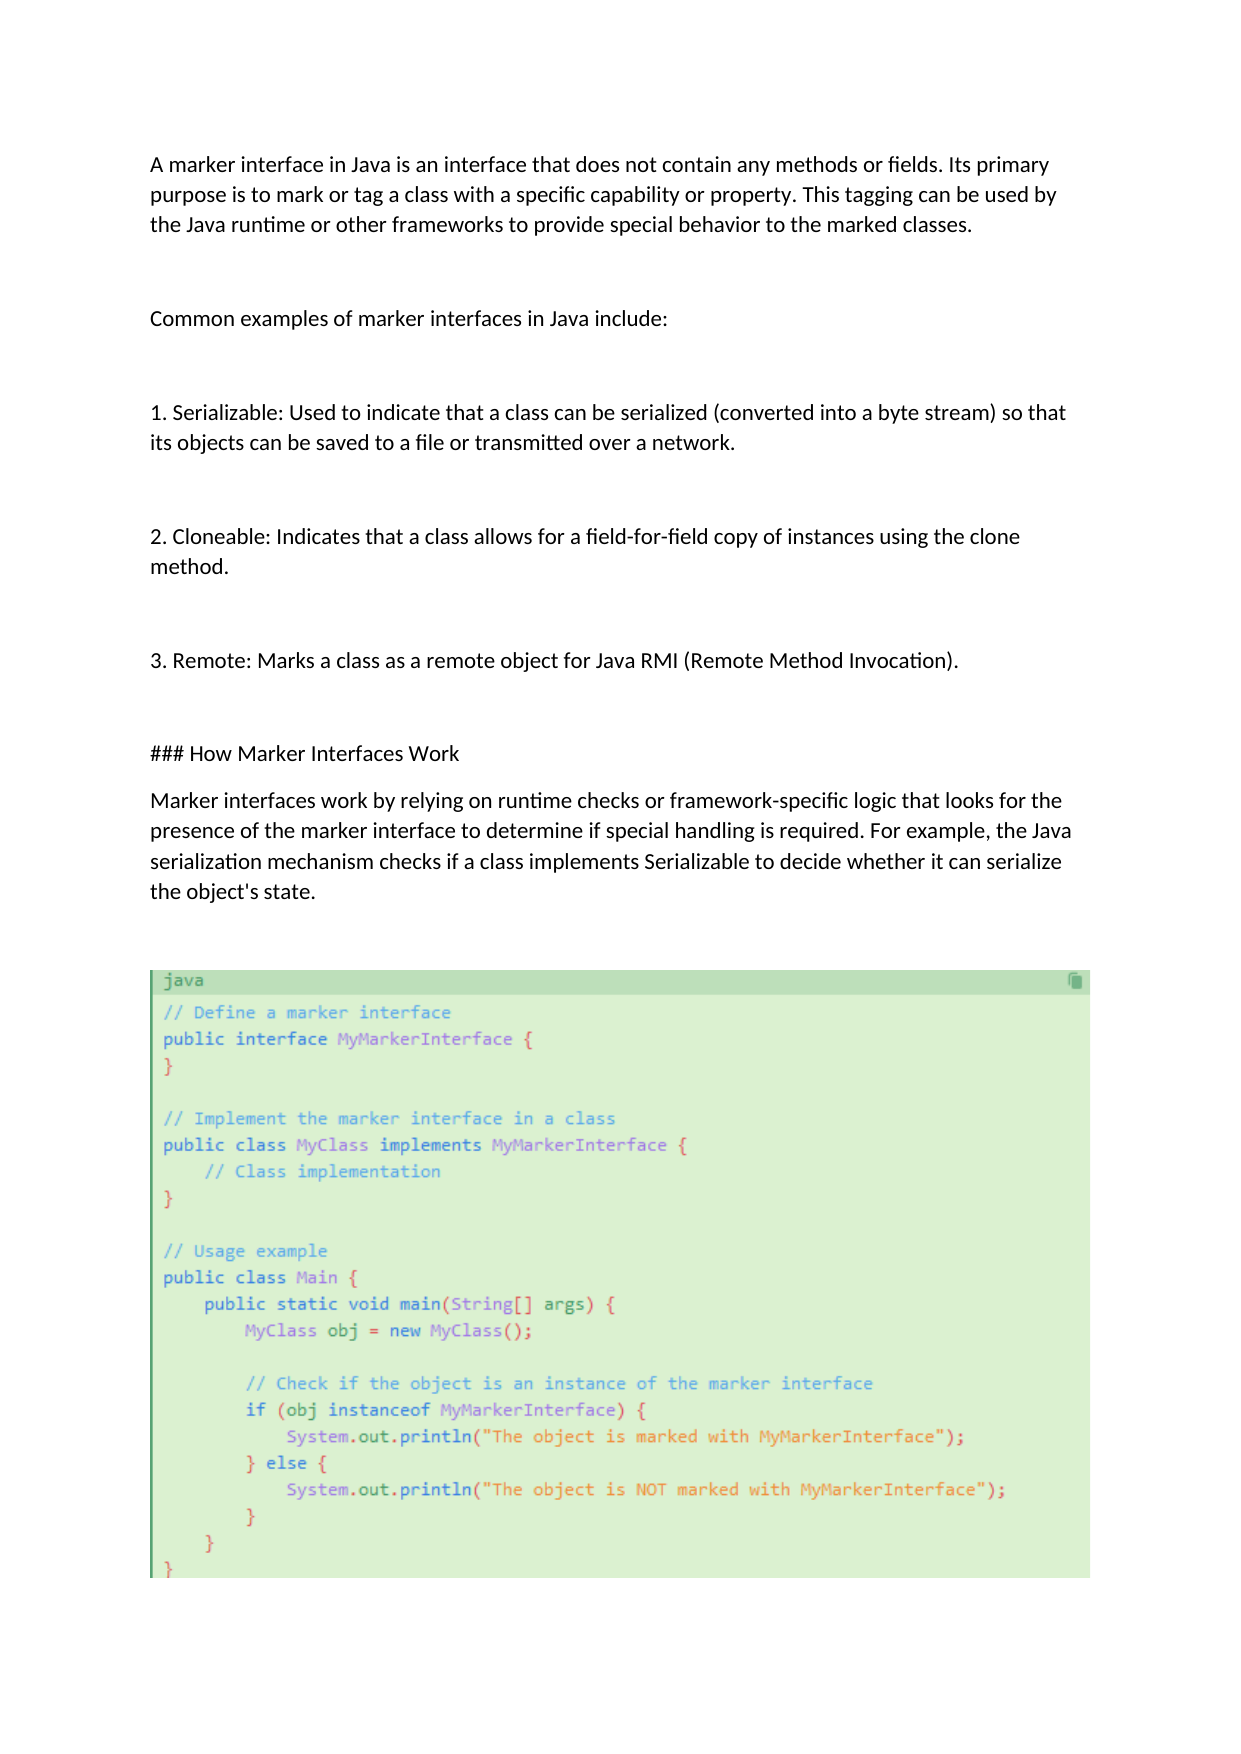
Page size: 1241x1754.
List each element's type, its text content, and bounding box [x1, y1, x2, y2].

text Common examples of marker interfaces in Java include: [150, 304, 1090, 332]
text 2. Cloneable: Indicates that a class allows for a field-for-field copy of instances using the clone method. [150, 522, 1090, 580]
text Marker interfaces work by relying on runtime checks or framework-specific logic that looks for the presence of the marker interface to determine if special handling is required. For example, the Java serialization mechanism checks if a class implements Serializable to decide whether it can serialize the object's state. [150, 786, 1090, 905]
text ### How Marker Interfaces Work [150, 739, 1090, 768]
text 1. Serializable: Used to indicate that a class can be serialized (converted into a byte stream) so that its objects can be saved to a file or transmitted over a network. [150, 398, 1090, 456]
picture [150, 970, 1091, 1578]
text 3. Remote: Marks a class as a remote object for Java RMI (Remote Method Invocation). [150, 646, 1090, 674]
text A marker interface in Java is an interface that does not contain any methods or fields. Its primary purpose is to mark or tag a class with a specific capability or property. This tagging can be used by the Java runtime or other frameworks to provide special behavior to the marked classes. [150, 150, 1090, 238]
